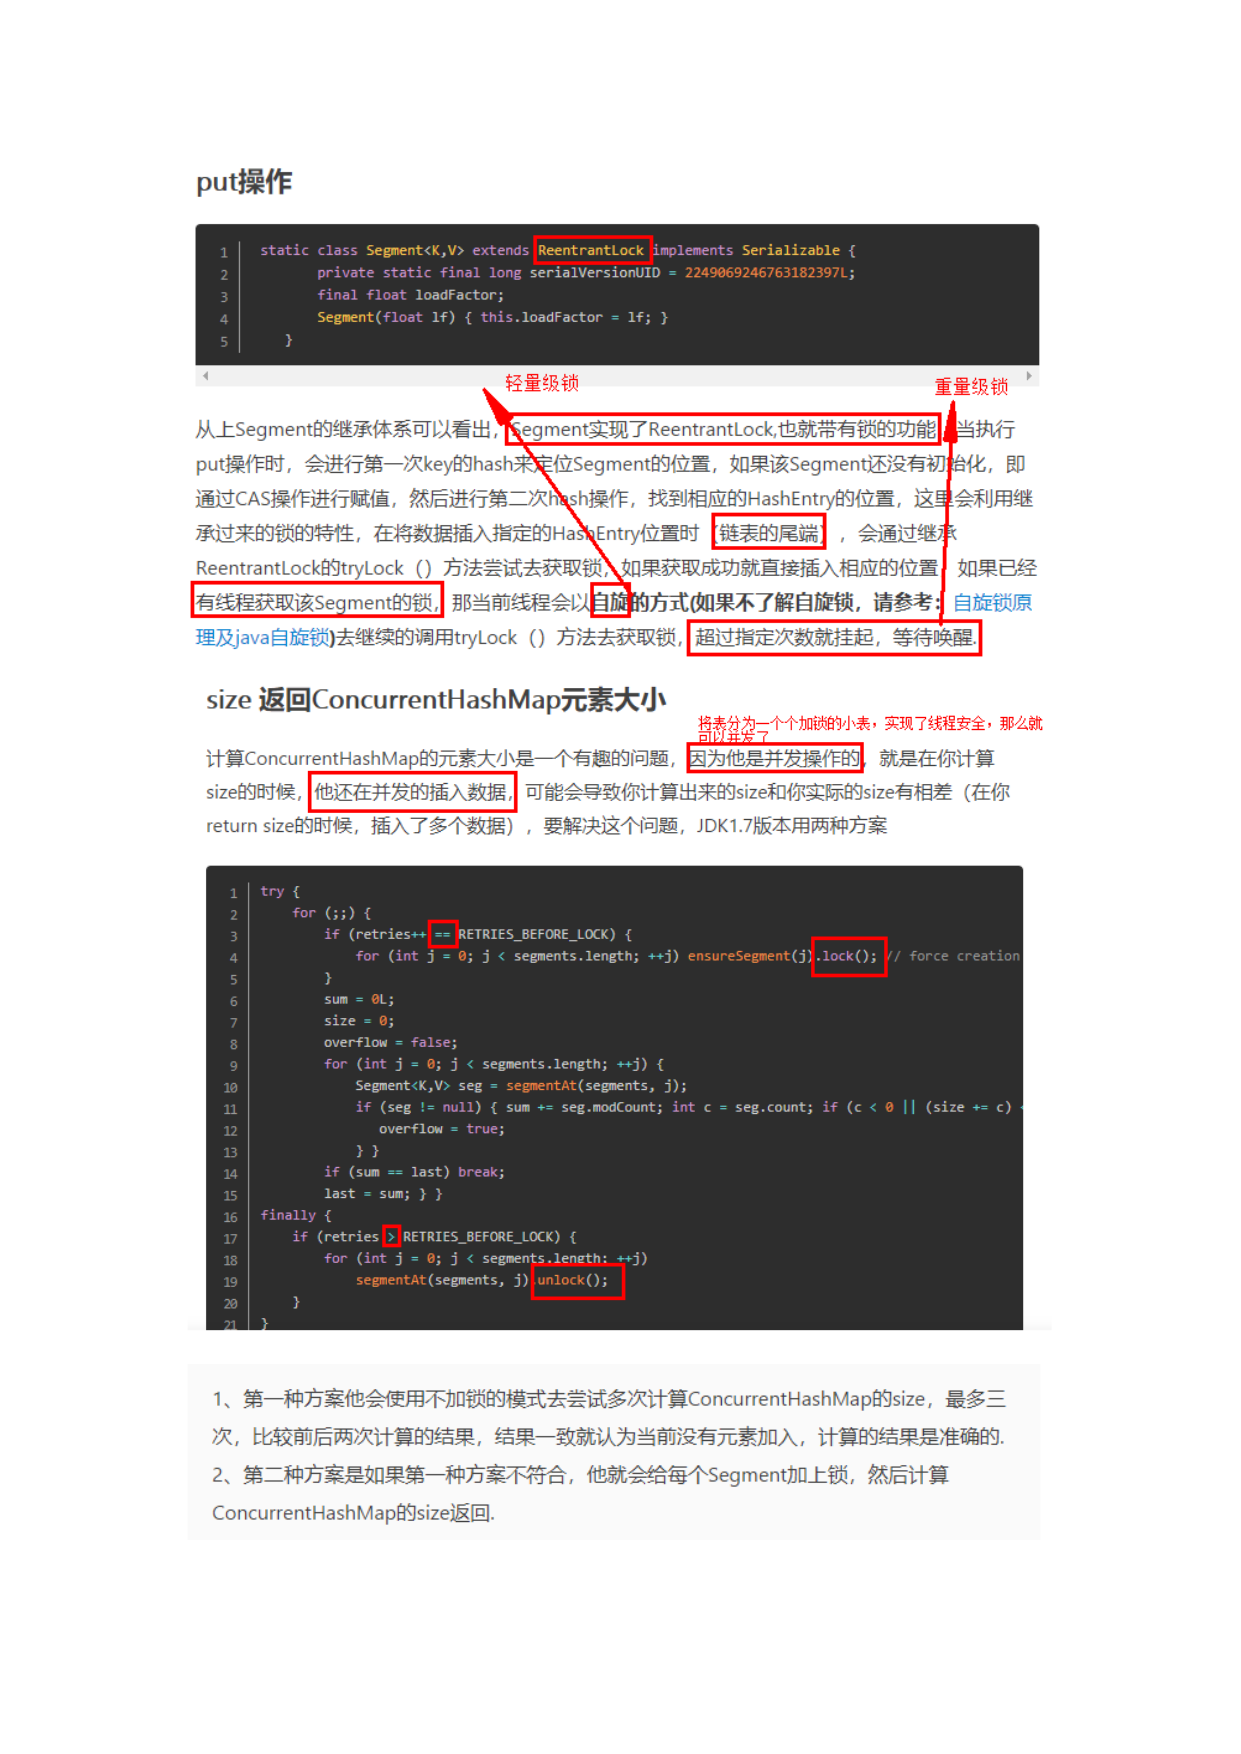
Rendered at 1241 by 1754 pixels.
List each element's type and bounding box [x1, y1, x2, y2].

picture [187, 162, 1053, 659]
picture [187, 1364, 1053, 1540]
picture [187, 682, 1052, 1335]
